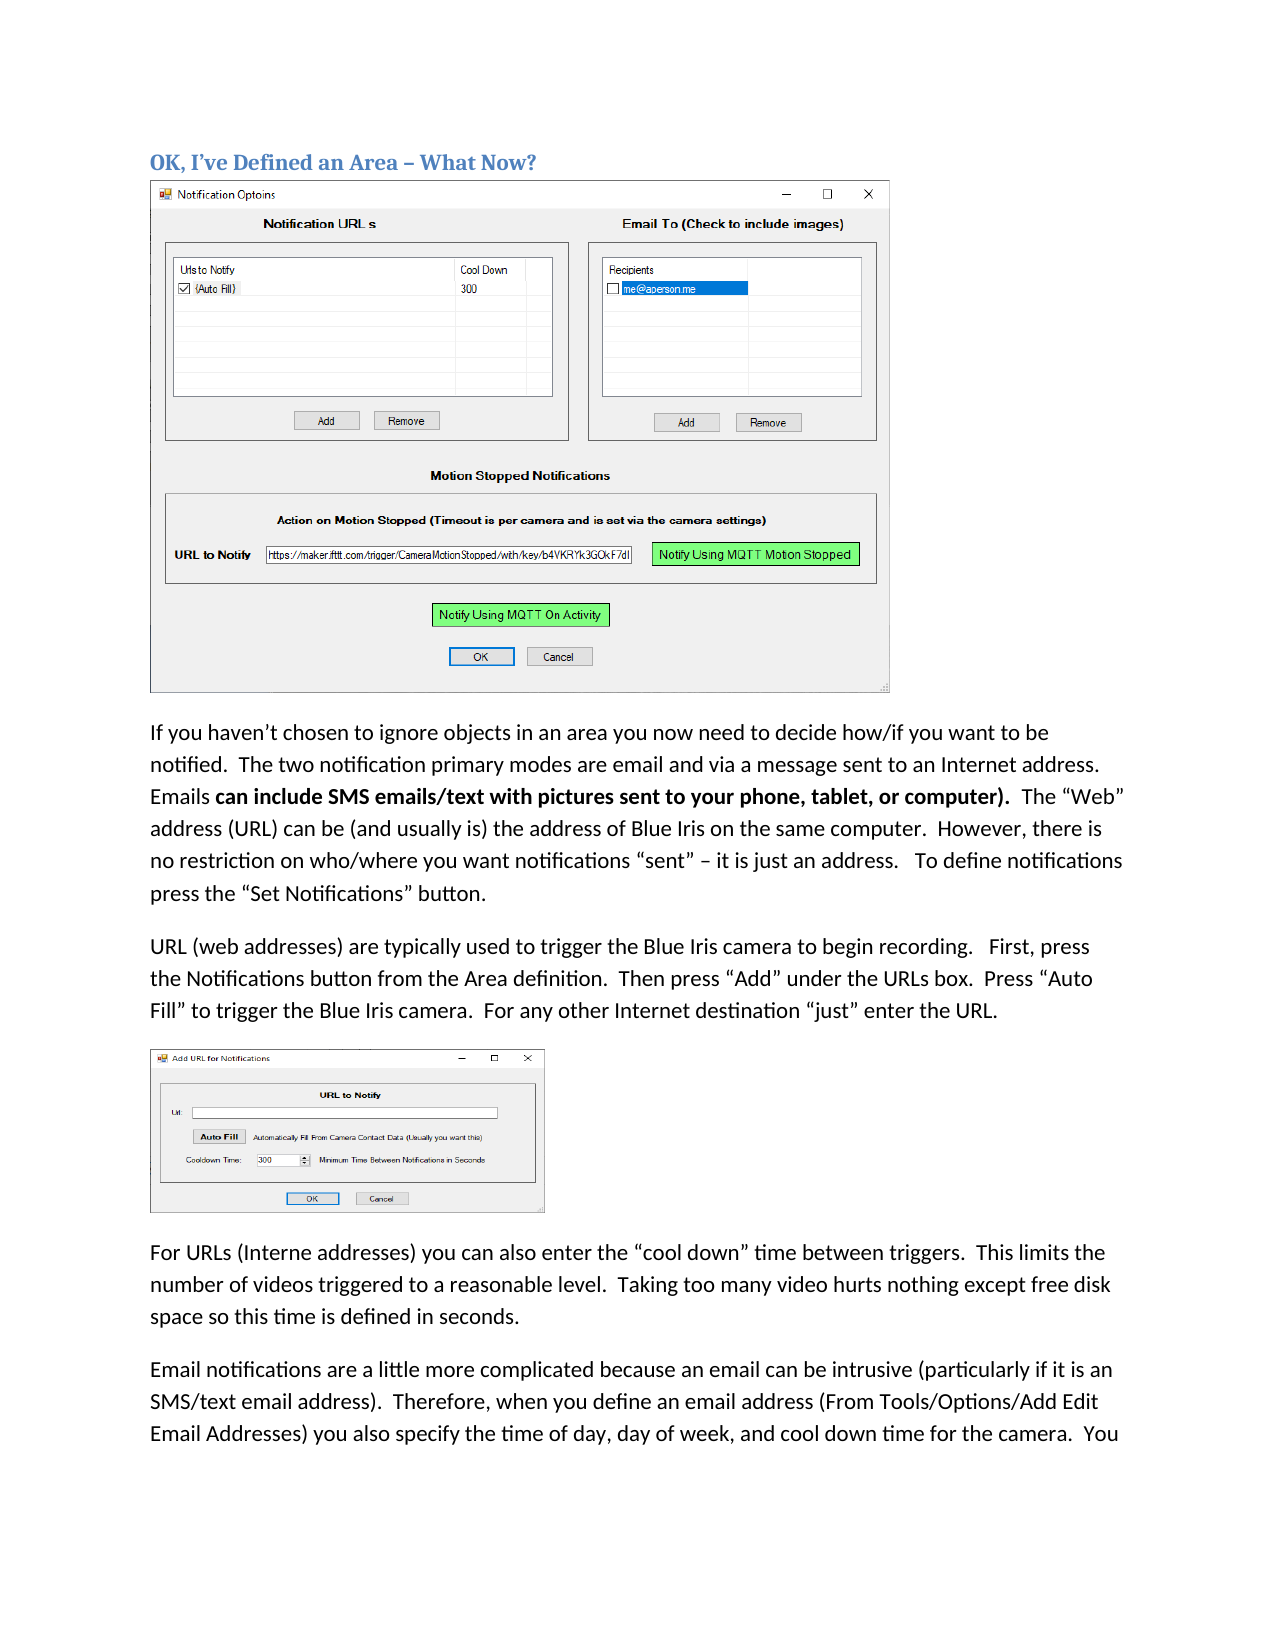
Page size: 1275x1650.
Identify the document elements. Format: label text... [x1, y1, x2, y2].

picture [150, 180, 890, 693]
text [150, 1355, 1125, 1447]
subtitle OK, I’ve Defined an Area – What Now? [150, 150, 1125, 176]
text URL (web addresses) are typically used to trigger the Blue Iris camera to begin recording. First, press the Notifications button from the Area definition. Then press “Add” under the URLs box. Press “Auto Fill” to trigger the Blue Iris camera. For any other Internet destination “just” enter the URL. [150, 932, 1125, 1024]
picture [150, 1049, 545, 1213]
text If you haven’t chosen to ignore objects in an area you now need to decide how/if you want to be notified. The two notification primary modes are email and via a message sent to an Internet address. Emails can include SMS emails/text with pictures sent to your phone, tablet, or computer). The “Web” address (URL) can be (and usually is) the address of Blue Iris on the same computer. However, there is no restriction on who/where you want notifications “sent” – it is just an address. To define notifications press the “Set Notifications” button. [150, 718, 1125, 907]
text For URLs (Interne addresses) you can also enter the “cool down” time between triggers. This limits the number of videos triggered to a reasonable level. Taking too many video hurts nothing except free disk space so this time is defined in seconds. [150, 1238, 1125, 1330]
